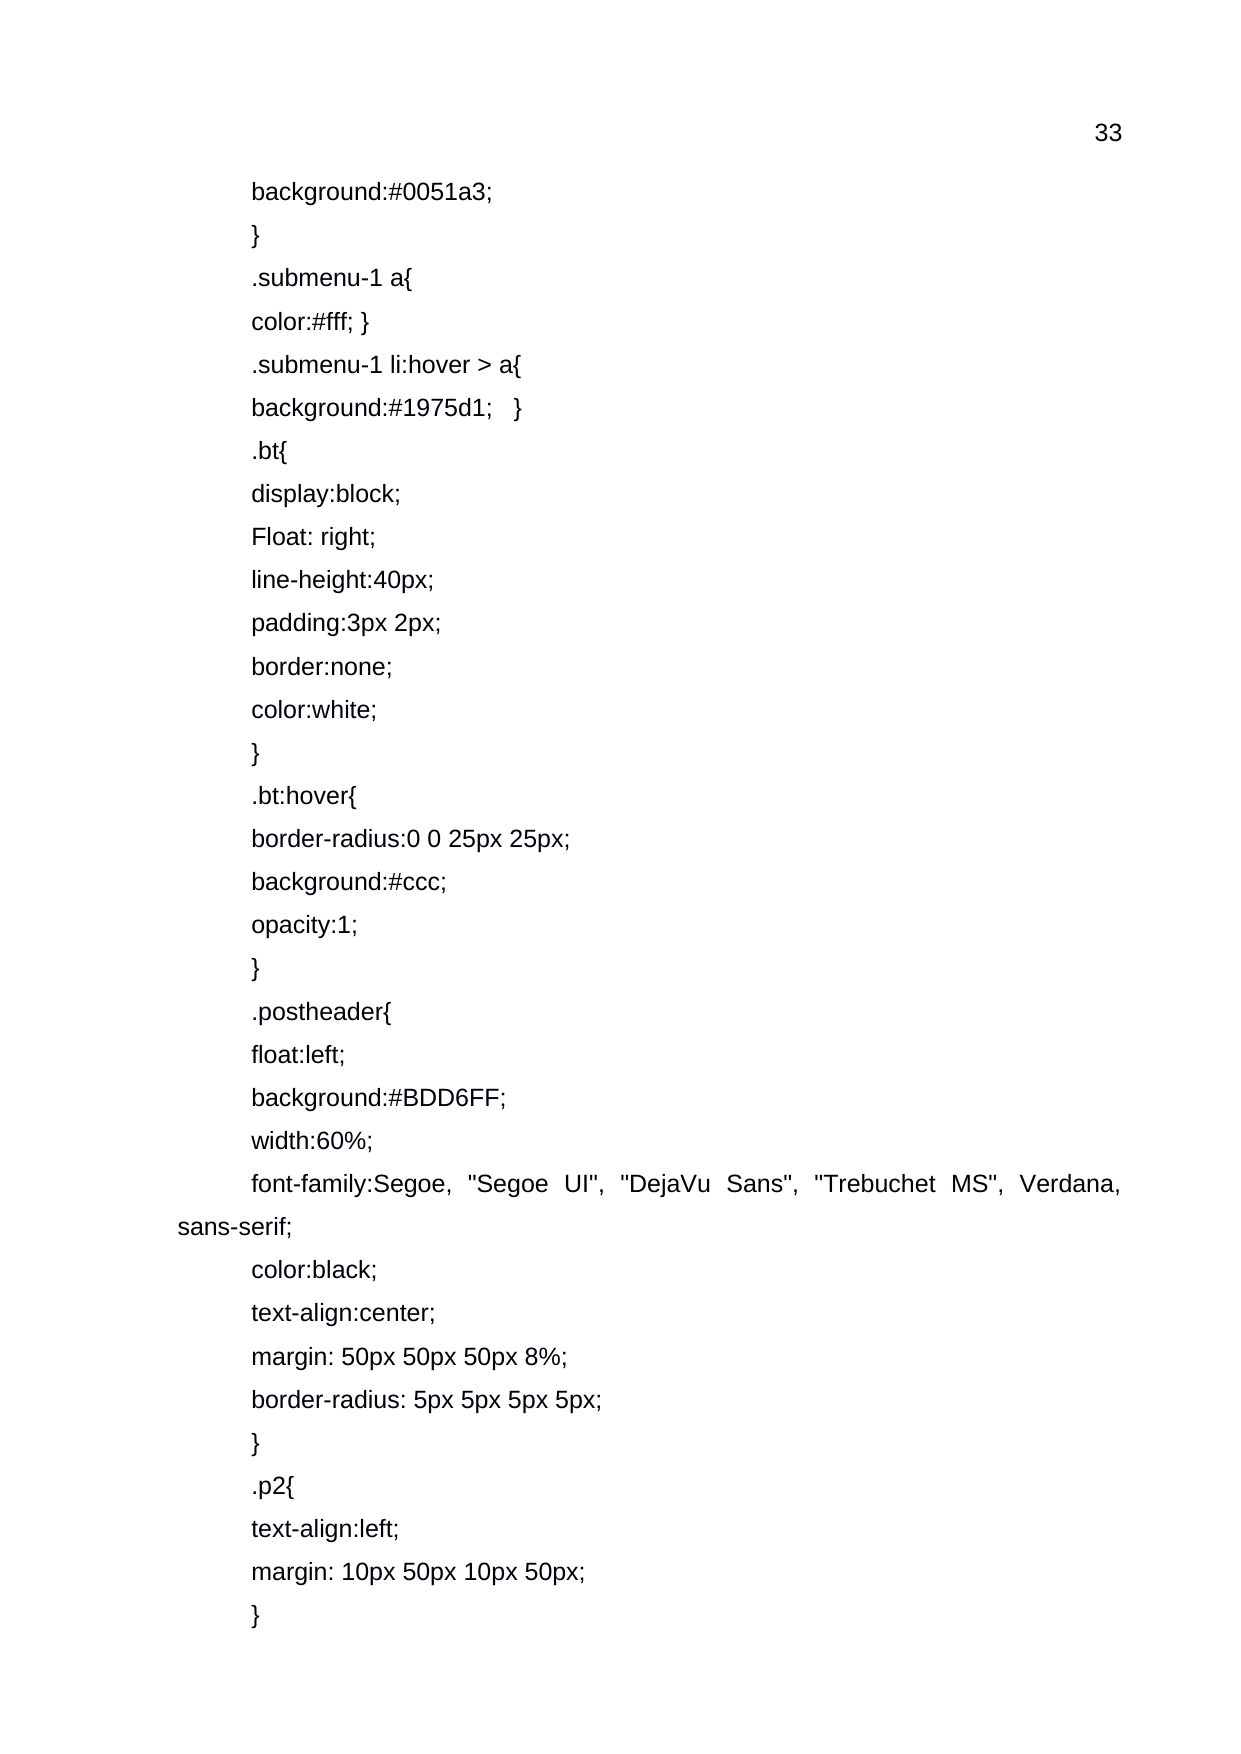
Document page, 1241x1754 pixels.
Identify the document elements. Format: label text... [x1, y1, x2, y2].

text background:#ccc; [177, 867, 1122, 896]
text .submenu-1 li:hover > a{ [177, 350, 1122, 378]
text background:#0051a3; [177, 177, 1122, 206]
text background:#BDD6FF; [177, 1083, 1122, 1112]
text text-align:left; [177, 1514, 1122, 1543]
text text-align:center; [177, 1298, 1122, 1327]
text } [177, 1428, 1122, 1457]
text } [177, 953, 1122, 982]
text line-height:40px; [177, 565, 1122, 594]
text border-radius: 5px 5px 5px 5px; [177, 1385, 1122, 1413]
text opacity:1; [177, 910, 1122, 939]
text border:none; [177, 652, 1122, 680]
text } [177, 738, 1122, 767]
text border-radius:0 0 25px 25px; [177, 824, 1122, 853]
text display:block; [177, 479, 1122, 508]
text } [177, 220, 1122, 249]
text color:#fff; } [177, 307, 1122, 335]
text float:left; [177, 1040, 1122, 1068]
text .postheader{ [177, 997, 1122, 1025]
text margin: 10px 50px 10px 50px; [177, 1557, 1122, 1586]
text } [177, 1600, 1122, 1629]
text width:60%; [177, 1126, 1122, 1155]
text color:black; [177, 1255, 1122, 1284]
text padding:3px 2px; [177, 608, 1122, 637]
text .p2{ [177, 1471, 1122, 1500]
text background:#1975d1; } [177, 393, 1122, 422]
text .bt{ [177, 436, 1122, 465]
text margin: 50px 50px 50px 8%; [177, 1342, 1122, 1370]
text Float: right; [177, 522, 1122, 551]
text color:white; [177, 695, 1122, 723]
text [177, 1169, 1122, 1241]
text .bt:hover{ [177, 781, 1122, 810]
text .submenu-1 a{ [177, 263, 1122, 292]
